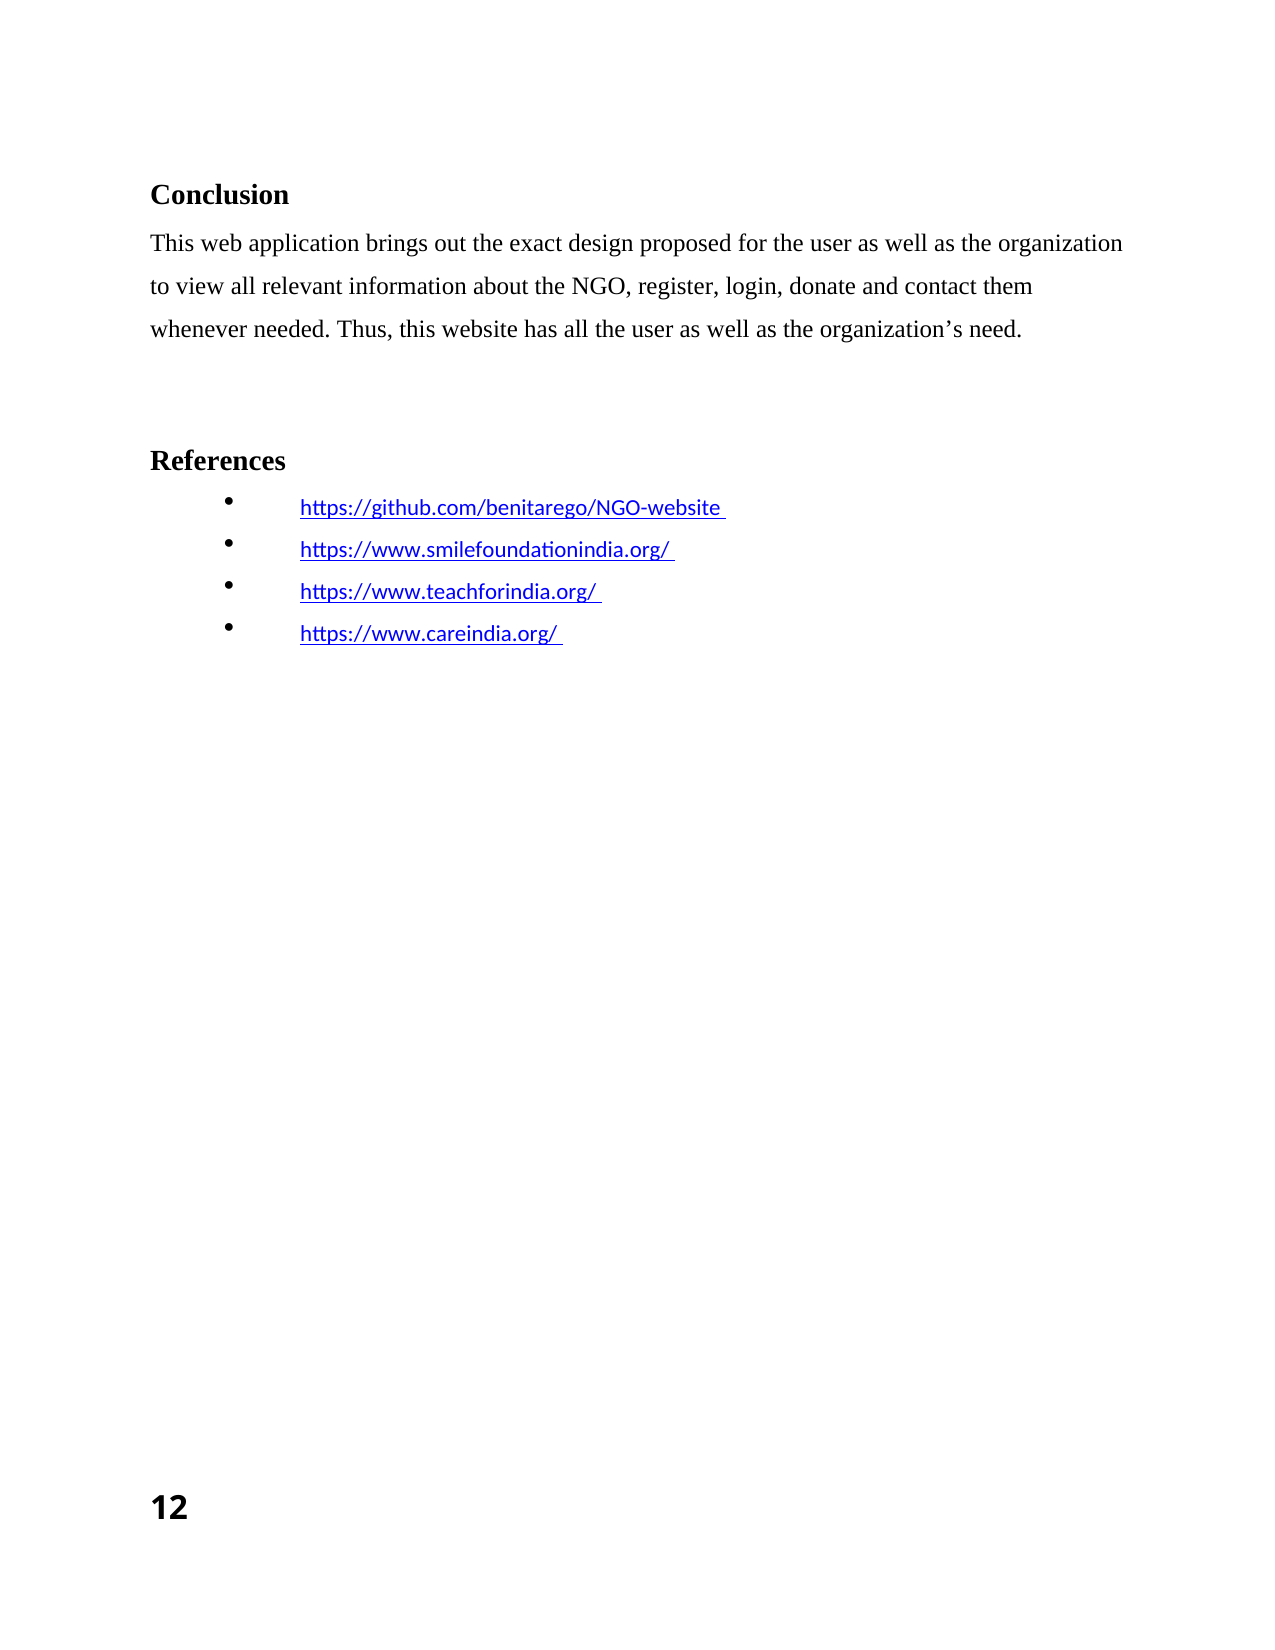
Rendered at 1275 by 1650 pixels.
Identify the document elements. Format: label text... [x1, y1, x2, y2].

list https://github.com/benitarego/NGO-website [225, 493, 1125, 522]
list https://www.teachforindia.org/ [225, 577, 1125, 606]
text Conclusion [150, 177, 1125, 211]
list https://www.careindia.org/ [225, 619, 1125, 647]
text References [150, 443, 1125, 477]
text This web application brings out the exact design proposed for the user as well as the organization to view all relevant information about the NGO, register, login, donate and contact them whenever needed. Thus, this website has all the user as well as the organization’s need. [150, 228, 1125, 343]
list https://www.smilefoundationindia.org/ [225, 536, 1125, 563]
